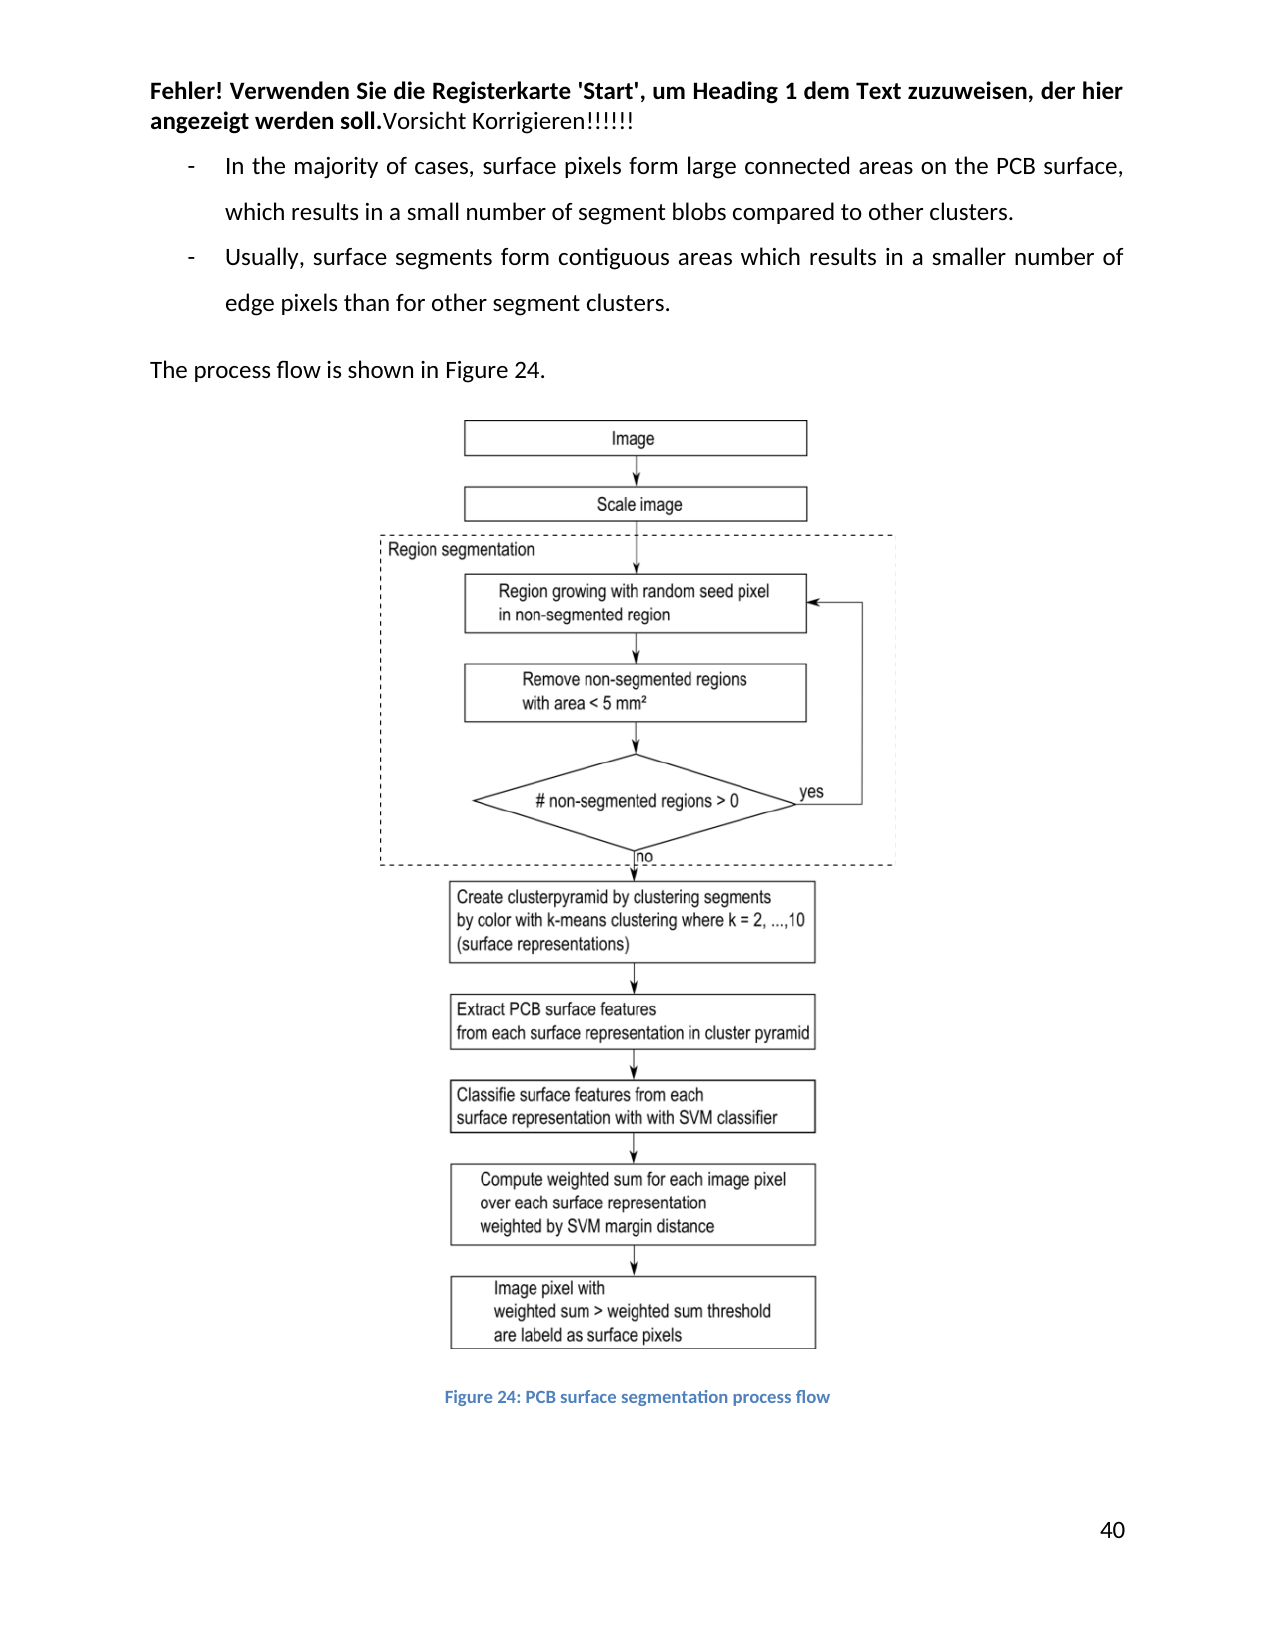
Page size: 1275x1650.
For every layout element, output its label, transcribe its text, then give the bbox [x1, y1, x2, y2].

text The process flow is shown in Figure 24. [150, 354, 1125, 384]
text Figure 24: PCB surface segmentation process flow [150, 1385, 1125, 1408]
list Usually, surface segments form contiguous areas which results in a smaller number of edge pixels than for other segment clusters. [187, 241, 1125, 318]
picture [380, 420, 896, 1349]
list In the majority of cases, surface pixels form large connected areas on the PCB surface, which results in a small number of segment blobs compared to other clusters. [187, 150, 1125, 226]
